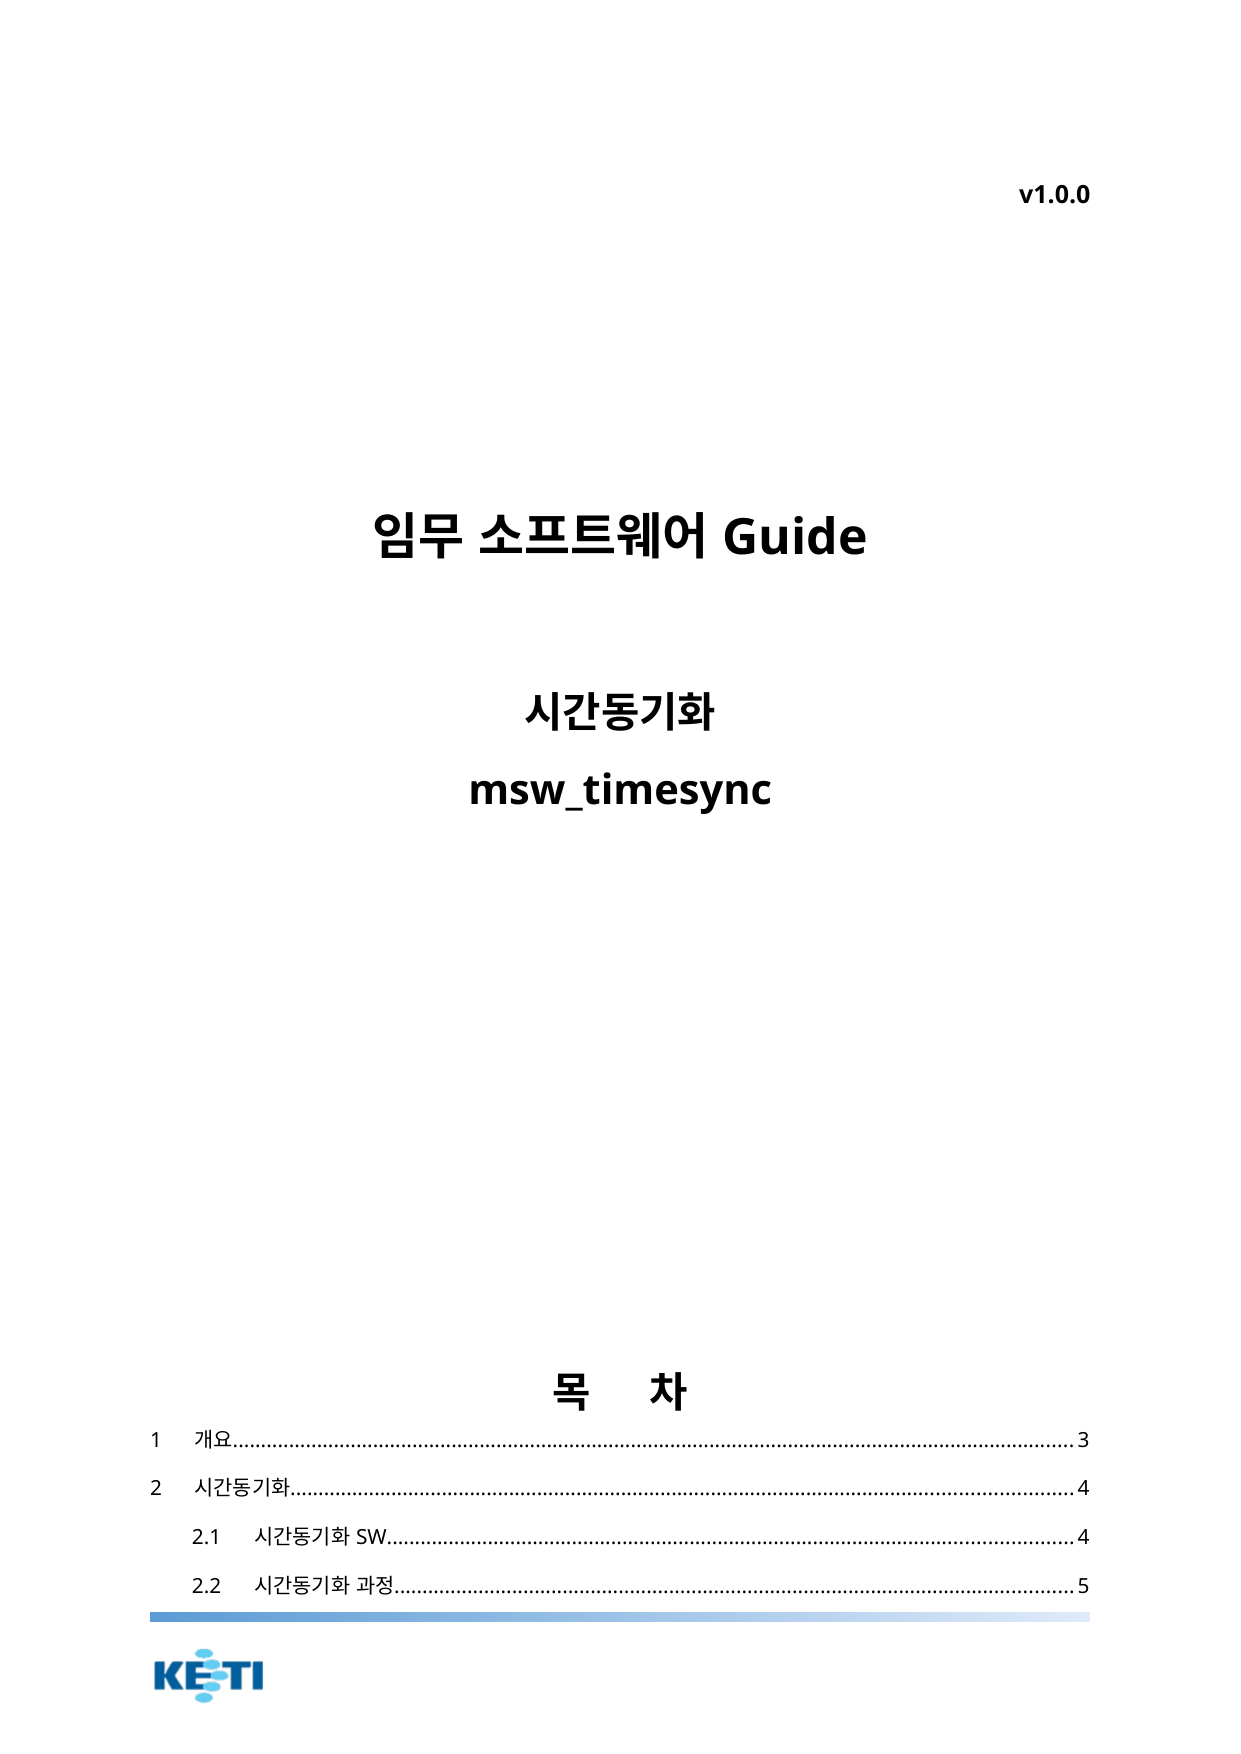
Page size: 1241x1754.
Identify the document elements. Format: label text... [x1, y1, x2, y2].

text v1.0.0 [150, 177, 1090, 211]
text 시간동기화 [150, 679, 1090, 739]
picture [150, 1647, 267, 1704]
text 임무 소프트웨어 Guide [150, 496, 1090, 569]
text msw_timesync [150, 759, 1090, 816]
